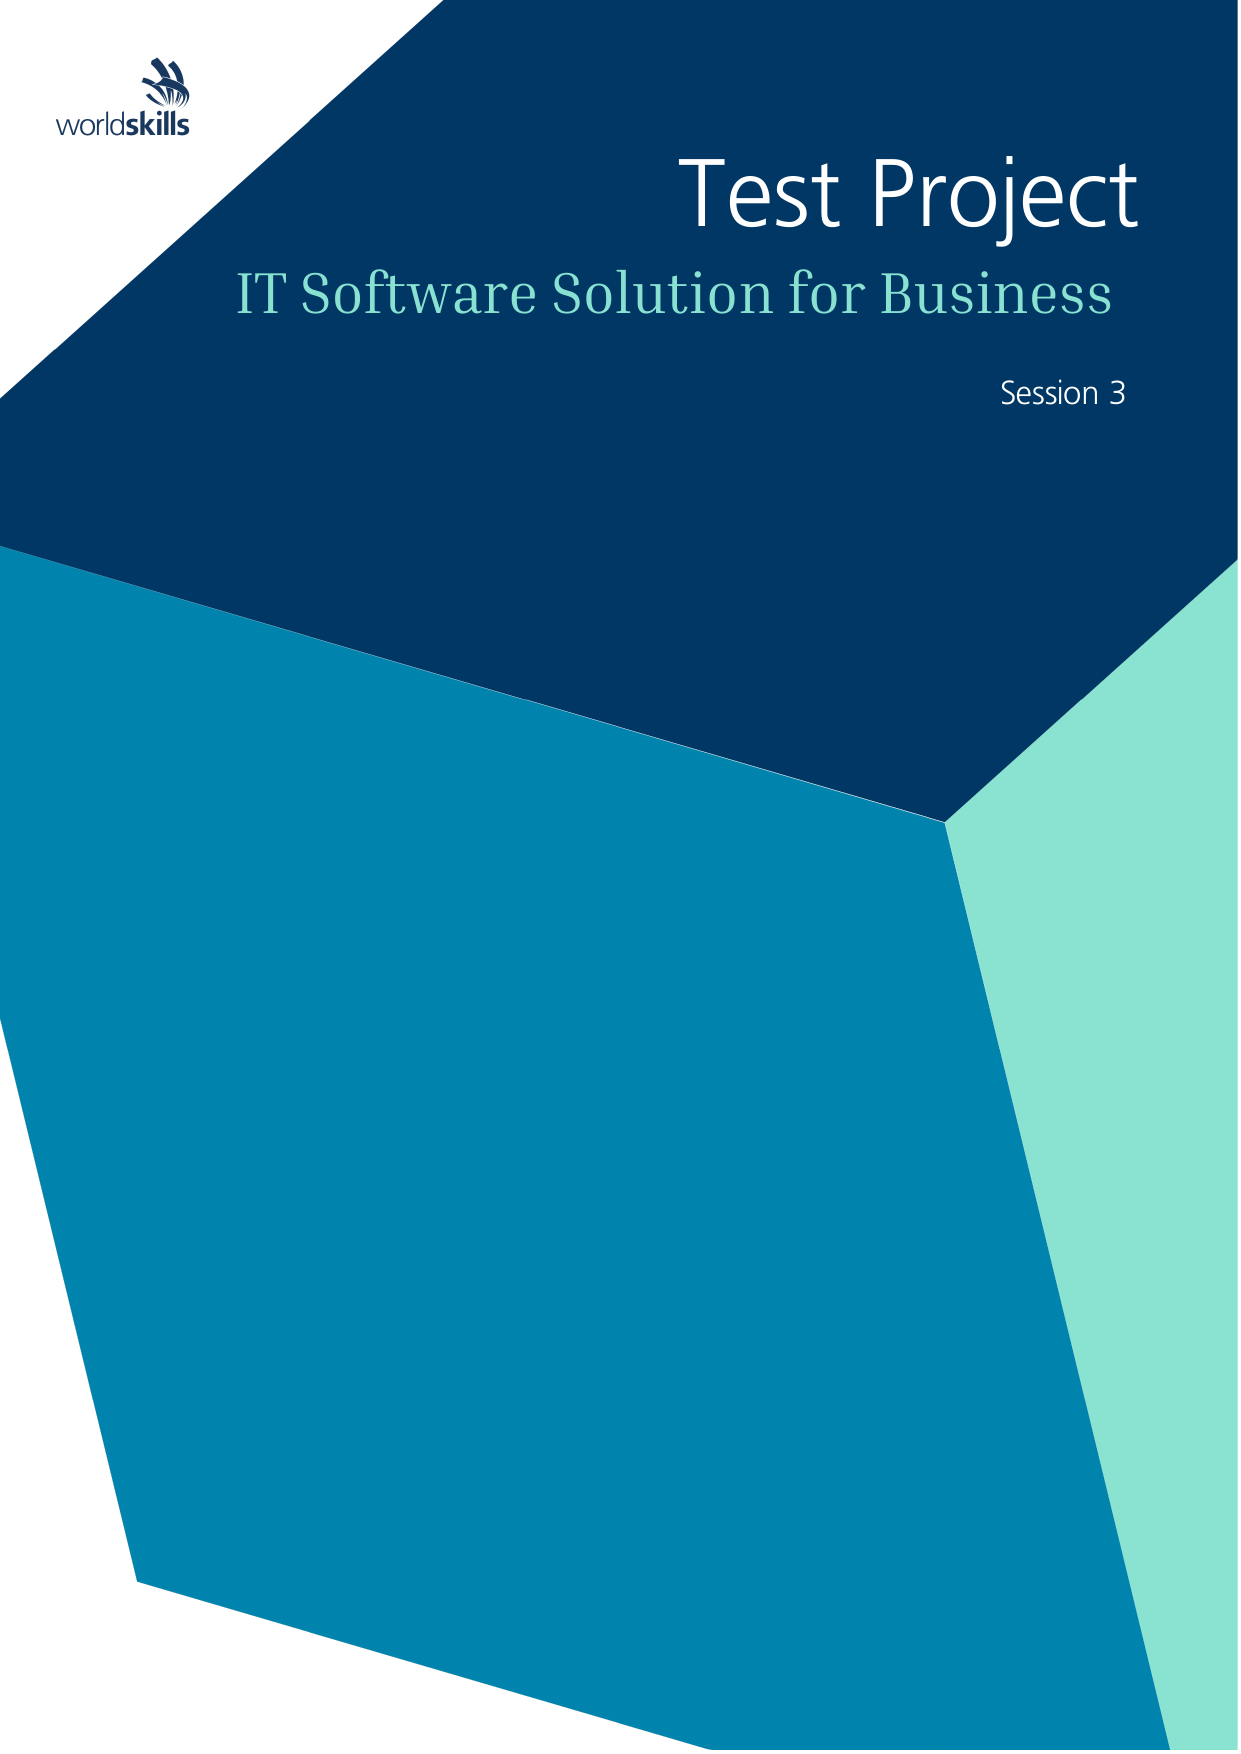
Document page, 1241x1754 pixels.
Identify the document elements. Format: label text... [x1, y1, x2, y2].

text Session 3 [1000, 372, 1154, 412]
text Test Project IT Software Solution for Business [235, 134, 1150, 325]
picture [0, 0, 1238, 1750]
picture [0, 1024, 706, 1750]
